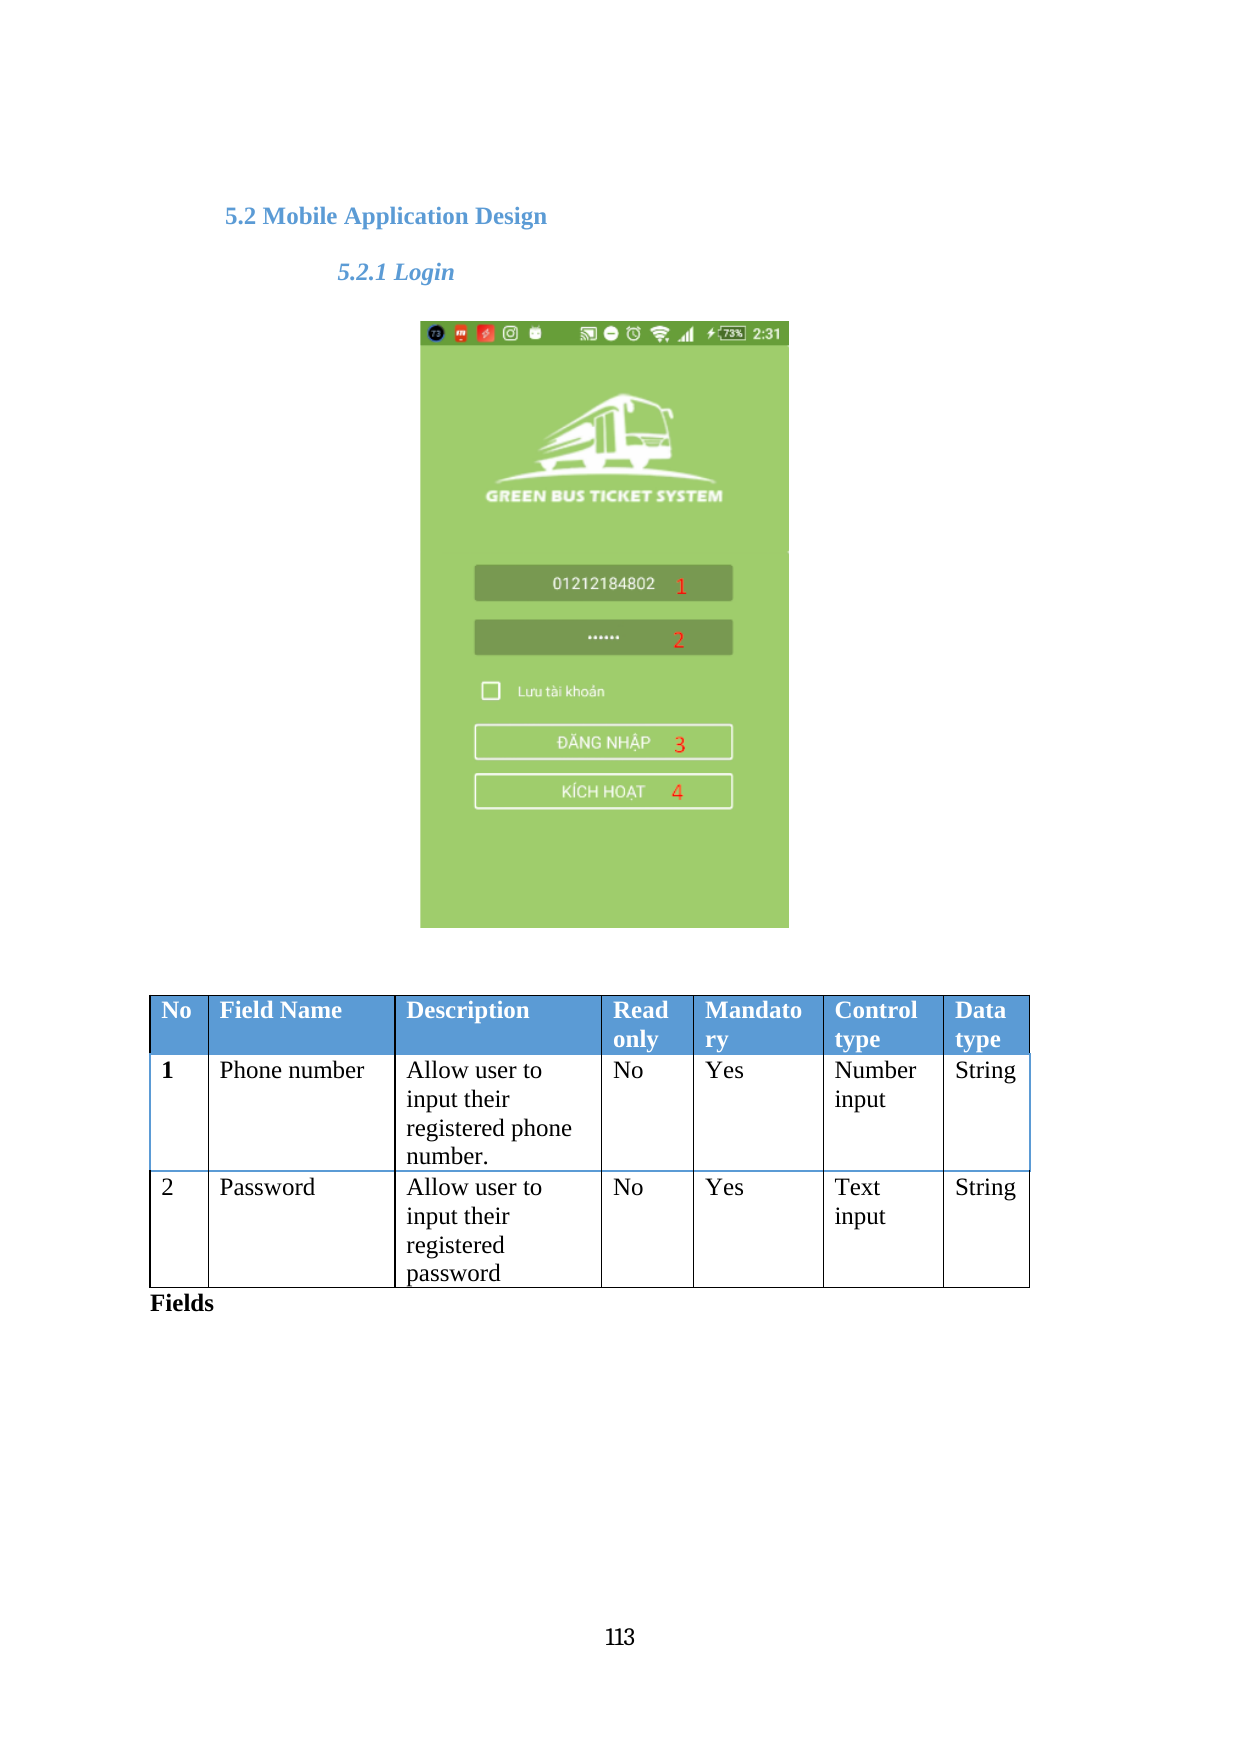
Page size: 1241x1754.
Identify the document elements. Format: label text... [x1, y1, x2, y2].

table_cell Allow user to input their registered password [396, 1172, 601, 1287]
table_cell Number input [824, 1055, 943, 1170]
table_cell Phone number [209, 1055, 394, 1170]
subtitle 5.2 Mobile Application Design [225, 201, 1090, 230]
table_header Field Name [209, 996, 394, 1053]
table_cell 1 [151, 1055, 208, 1170]
table_cell Password [209, 1172, 394, 1287]
table_header Read only [602, 996, 693, 1053]
text Fields [150, 1288, 1090, 1317]
table_cell Yes [694, 1172, 823, 1287]
table_cell String [944, 1172, 1029, 1287]
table_cell No [602, 1172, 693, 1287]
table_cell No [602, 1055, 693, 1170]
table_header Control type [824, 996, 943, 1053]
table_header Mandatory [694, 996, 823, 1053]
table_cell Allow user to input their registered phone number. [396, 1055, 601, 1170]
table_header No [151, 996, 208, 1053]
table_cell String [944, 1055, 1029, 1170]
picture [420, 321, 789, 928]
subtitle 5.2.1 Login [337, 257, 1090, 285]
table_header Data type [944, 996, 1029, 1053]
table_cell 2 [151, 1172, 208, 1287]
table_cell Yes [694, 1055, 823, 1170]
table_header Description [396, 996, 601, 1053]
table_cell Text input [824, 1172, 943, 1287]
